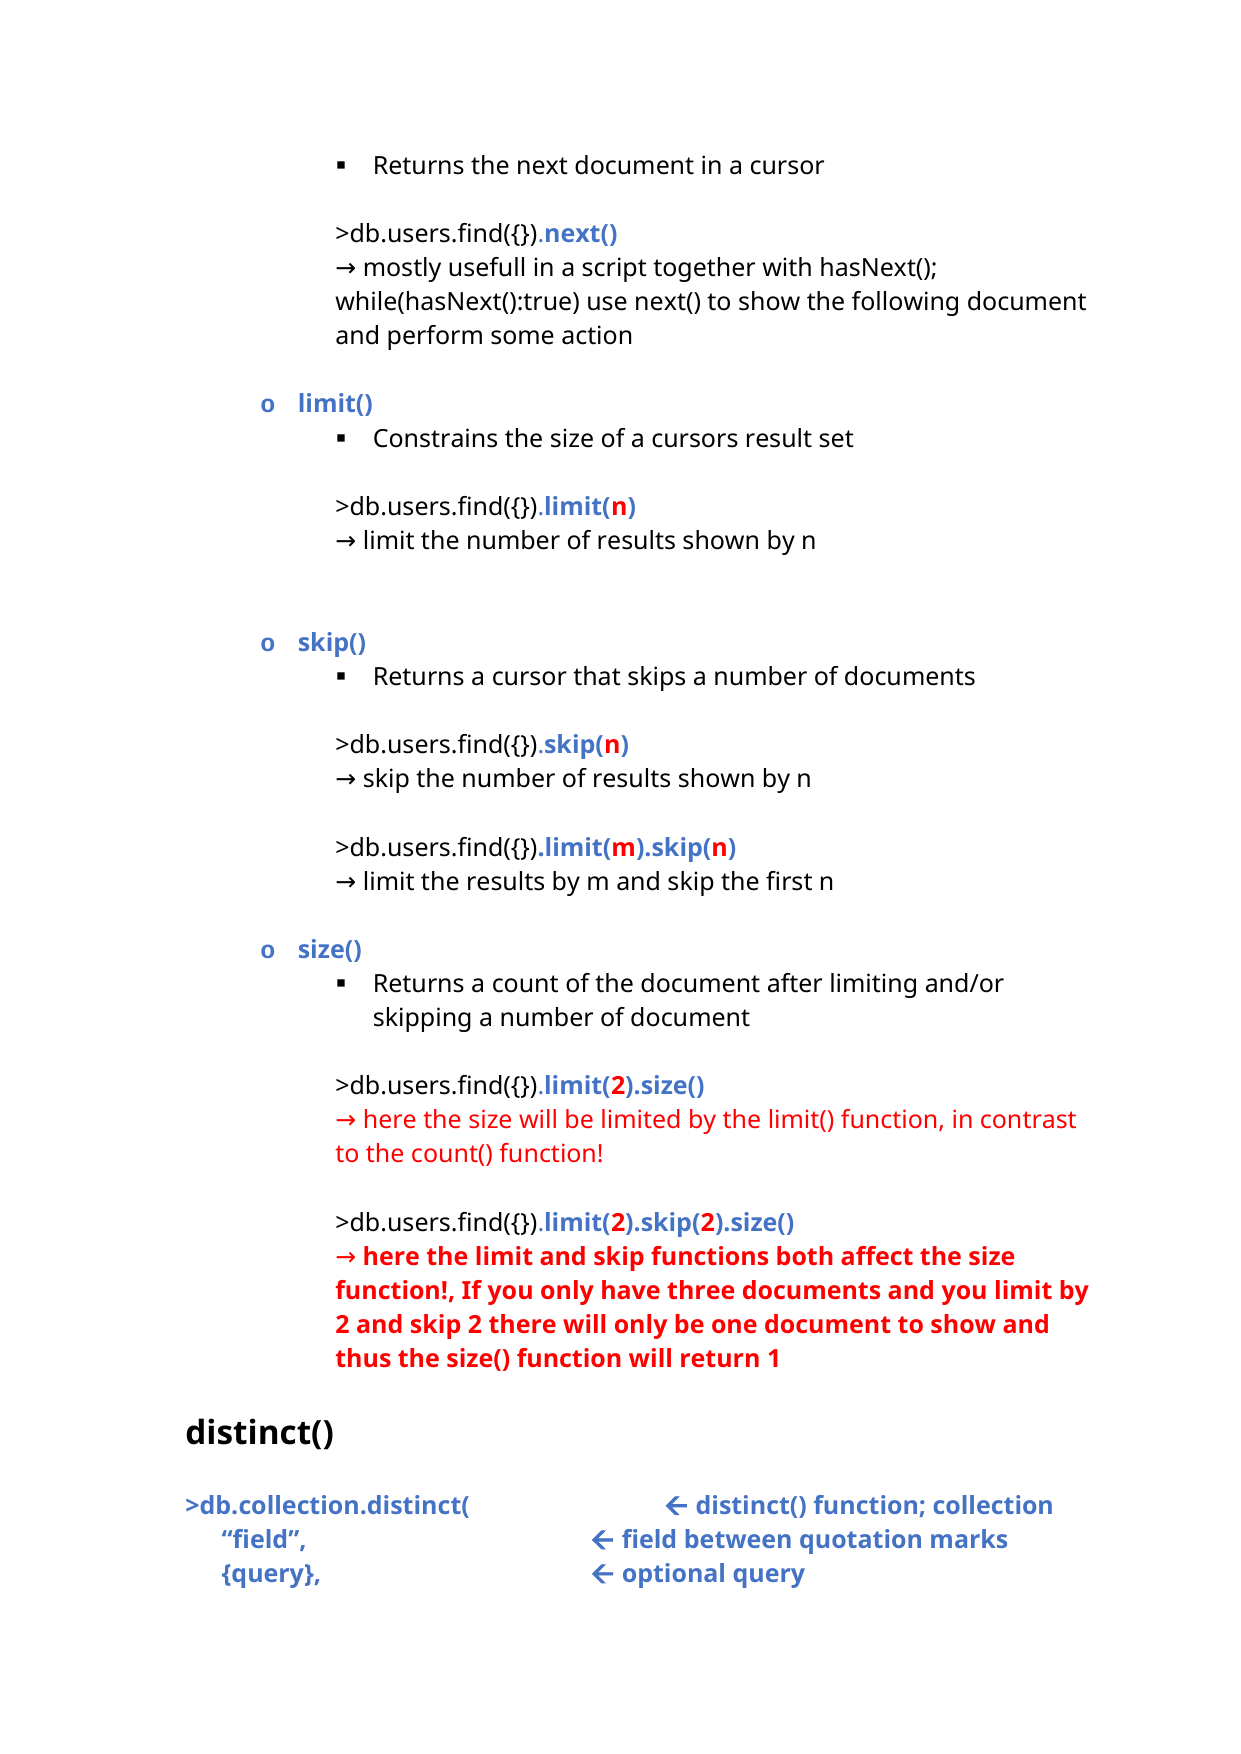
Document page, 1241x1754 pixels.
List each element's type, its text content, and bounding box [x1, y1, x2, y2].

text → limit the number of results shown by n [335, 522, 1093, 557]
text >db.collection.distinct( distinct() function; collection [185, 1488, 1093, 1522]
text {query}, optional query [185, 1556, 1093, 1590]
text → skip the number of results shown by n [335, 761, 1093, 795]
list Constrains the size of a cursors result set [335, 420, 1093, 454]
text >db.users.find({}).skip(n) [335, 727, 1093, 761]
text distinct() [185, 1408, 1093, 1454]
list Returns the next document in a cursor [335, 148, 1093, 182]
text >db.users.find({}).limit(2).skip(2).size() [335, 1204, 1093, 1238]
text >db.users.find({}).limit(m).skip(n) [335, 829, 1093, 863]
text >db.users.find({}).next() [335, 216, 1093, 250]
text “field”, field between quotation marks [185, 1522, 1093, 1556]
list Returns a count of the document after limiting and/or skipping a number of document [335, 966, 1093, 1034]
text >db.users.find({}).limit(2).size() [335, 1068, 1093, 1102]
text → here the size will be limited by the limit() function, in contrast to the count() function! [335, 1102, 1093, 1170]
text → here the limit and skip functions both affect the size function!, If you only have three documents and you limit by 2 and skip 2 there will only be one document to show and thus the size() function will return 1 [335, 1238, 1093, 1374]
list skip() [260, 625, 1093, 659]
list Returns a cursor that skips a number of documents [335, 659, 1093, 693]
text >db.users.find({}).limit(n) [335, 488, 1093, 522]
text → mostly usefull in a script together with hasNext(); while(hasNext():true) use next() to show the following document and perform some action [335, 250, 1093, 352]
list size() [260, 931, 1093, 966]
list limit() [260, 386, 1093, 420]
text → limit the results by m and skip the first n [335, 863, 1093, 897]
